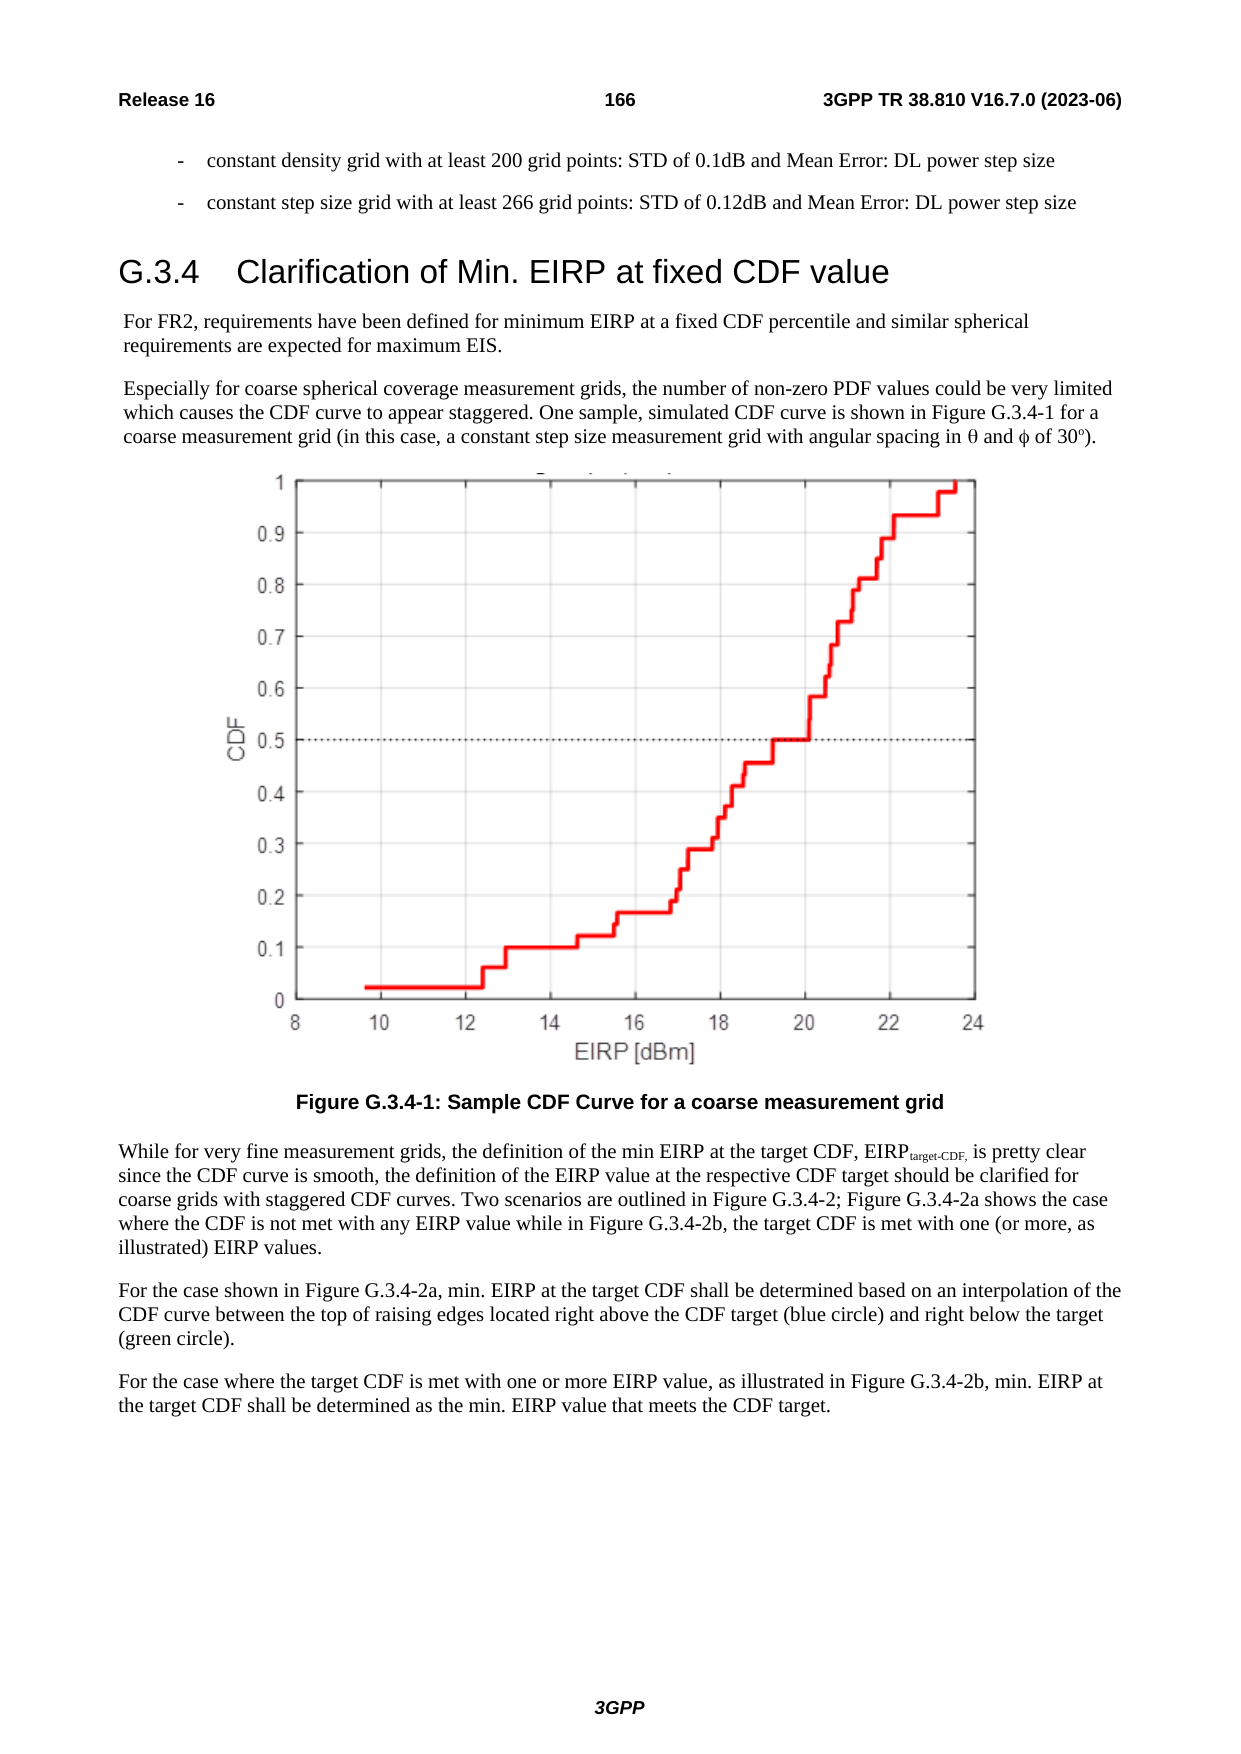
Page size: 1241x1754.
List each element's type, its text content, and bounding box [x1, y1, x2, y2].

text For the case shown in Figure G.3.4-2a, min. EIRP at the target CDF shall be determined based on an interpolation of the CDF curve between the top of raising edges located right above the CDF target (blue circle) and right below the target (green circle). [118, 1278, 1122, 1350]
text Especially for coarse spherical coverage measurement grids, the number of non-zero PDF values could be very limited which causes the CDF curve to appear staggered. One sample, simulated CDF curve is shown in Figure G.3.4-1 for a coarse measurement grid (in this case, a constant step size measurement grid with angular spacing in  and  of 30o). [123, 376, 1122, 448]
text For FR2, requirements have been defined for minimum EIRP at a fixed CDF percentile and similar spherical requirements are expected for maximum EIS. [123, 309, 1122, 357]
text While for very fine measurement grids, the definition of the min EIRP at the target CDF, EIRPtarget-CDF, is pretty clear since the CDF curve is smooth, the definition of the EIRP value at the respective CDF target should be clarified for coarse grids with staggered CDF curves. Two scenarios are outlined in Figure G.3.4-2; Figure G.3.4-2a shows the case where the CDF is not met with any EIRP value while in Figure G.3.4-2b, the target CDF is met with one (or more, as illustrated) EIRP values. [118, 1139, 1122, 1259]
subtitle G.3.4 Clarification of Min. EIRP at fixed CDF value [118, 252, 1122, 290]
picture [182, 473, 1058, 1071]
text - constant step size grid with at least 266 grid points: STD of 0.12dB and Mean Error: DL power step size [177, 190, 1122, 214]
text For the case where the target CDF is met with one or more EIRP value, as illustrated in Figure G.3.4-2b, min. EIRP at the target CDF shall be determined as the min. EIRP value that meets the CDF target. [118, 1369, 1122, 1417]
text Figure G.3.4-1: Sample CDF Curve for a coarse measurement grid [118, 1090, 1122, 1114]
text - constant density grid with at least 200 grid points: STD of 0.1dB and Mean Error: DL power step size [177, 147, 1122, 172]
